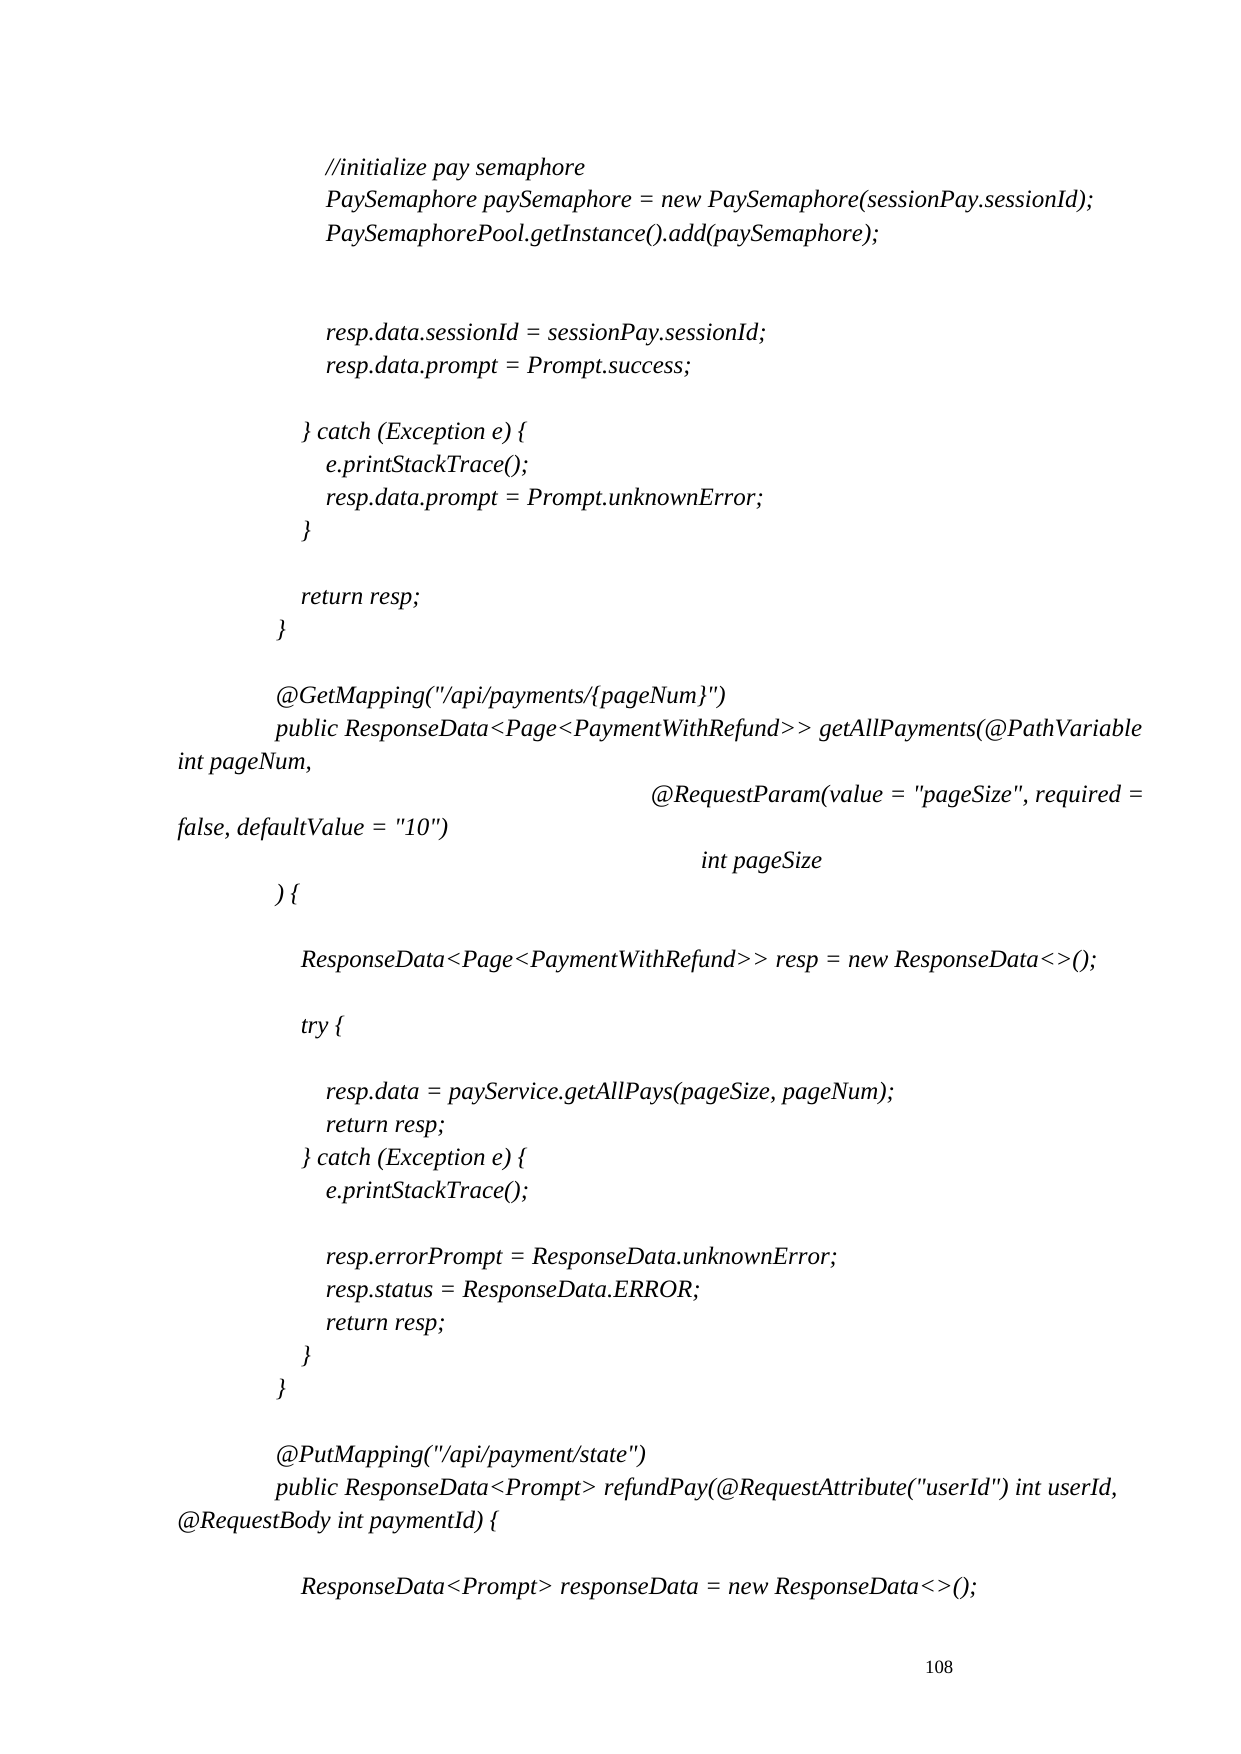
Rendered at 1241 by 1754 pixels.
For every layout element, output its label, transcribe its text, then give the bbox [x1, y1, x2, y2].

text return resp; [177, 1307, 1152, 1336]
text } [177, 515, 1152, 543]
text resp.data.prompt = Prompt.unknownError; [177, 482, 1152, 511]
text resp.status = ResponseData.ERROR; [177, 1274, 1152, 1303]
text } catch (Exception e) { [177, 416, 1152, 444]
text resp.data = payService.getAllPays(pageSize, pageNum); [177, 1076, 1152, 1105]
text return resp; [177, 1109, 1152, 1138]
text ) { [177, 878, 1152, 907]
text resp.errorPrompt = ResponseData.unknownError; [177, 1241, 1152, 1270]
text int pageSize [177, 845, 1152, 874]
text e.printStackTrace(); [177, 1175, 1152, 1204]
text } [177, 614, 1152, 643]
text PaySemaphore paySemaphore = new PaySemaphore(sessionPay.sessionId); [177, 184, 1152, 213]
text e.printStackTrace(); [177, 449, 1152, 477]
text resp.data.prompt = Prompt.success; [177, 350, 1152, 378]
text resp.data.sessionId = sessionPay.sessionId; [177, 317, 1152, 345]
text @RequestParam(value = "pageSize", required = false, defaultValue = "10") [177, 779, 1152, 841]
text return resp; [177, 581, 1152, 609]
text @GetMapping("/api/payments/{pageNum}") [177, 680, 1152, 709]
text try { [177, 1010, 1152, 1039]
text @PutMapping("/api/payment/state") [177, 1439, 1152, 1468]
text public ResponseData<Prompt> refundPay(@RequestAttribute("userId") int userId, @RequestBody int paymentId) { [177, 1472, 1152, 1534]
text ResponseData<Page<PaymentWithRefund>> resp = new ResponseData<>(); [177, 944, 1152, 973]
text PaySemaphorePool.getInstance().add(paySemaphore); [177, 218, 1152, 246]
text } catch (Exception e) { [177, 1142, 1152, 1171]
text //initialize pay semaphore [177, 152, 1152, 180]
text } [177, 1340, 1152, 1369]
text public ResponseData<Page<PaymentWithRefund>> getAllPayments(@PathVariable int pageNum, [177, 713, 1152, 775]
text } [177, 1373, 1152, 1402]
text ResponseData<Prompt> responseData = new ResponseData<>(); [177, 1571, 1152, 1600]
